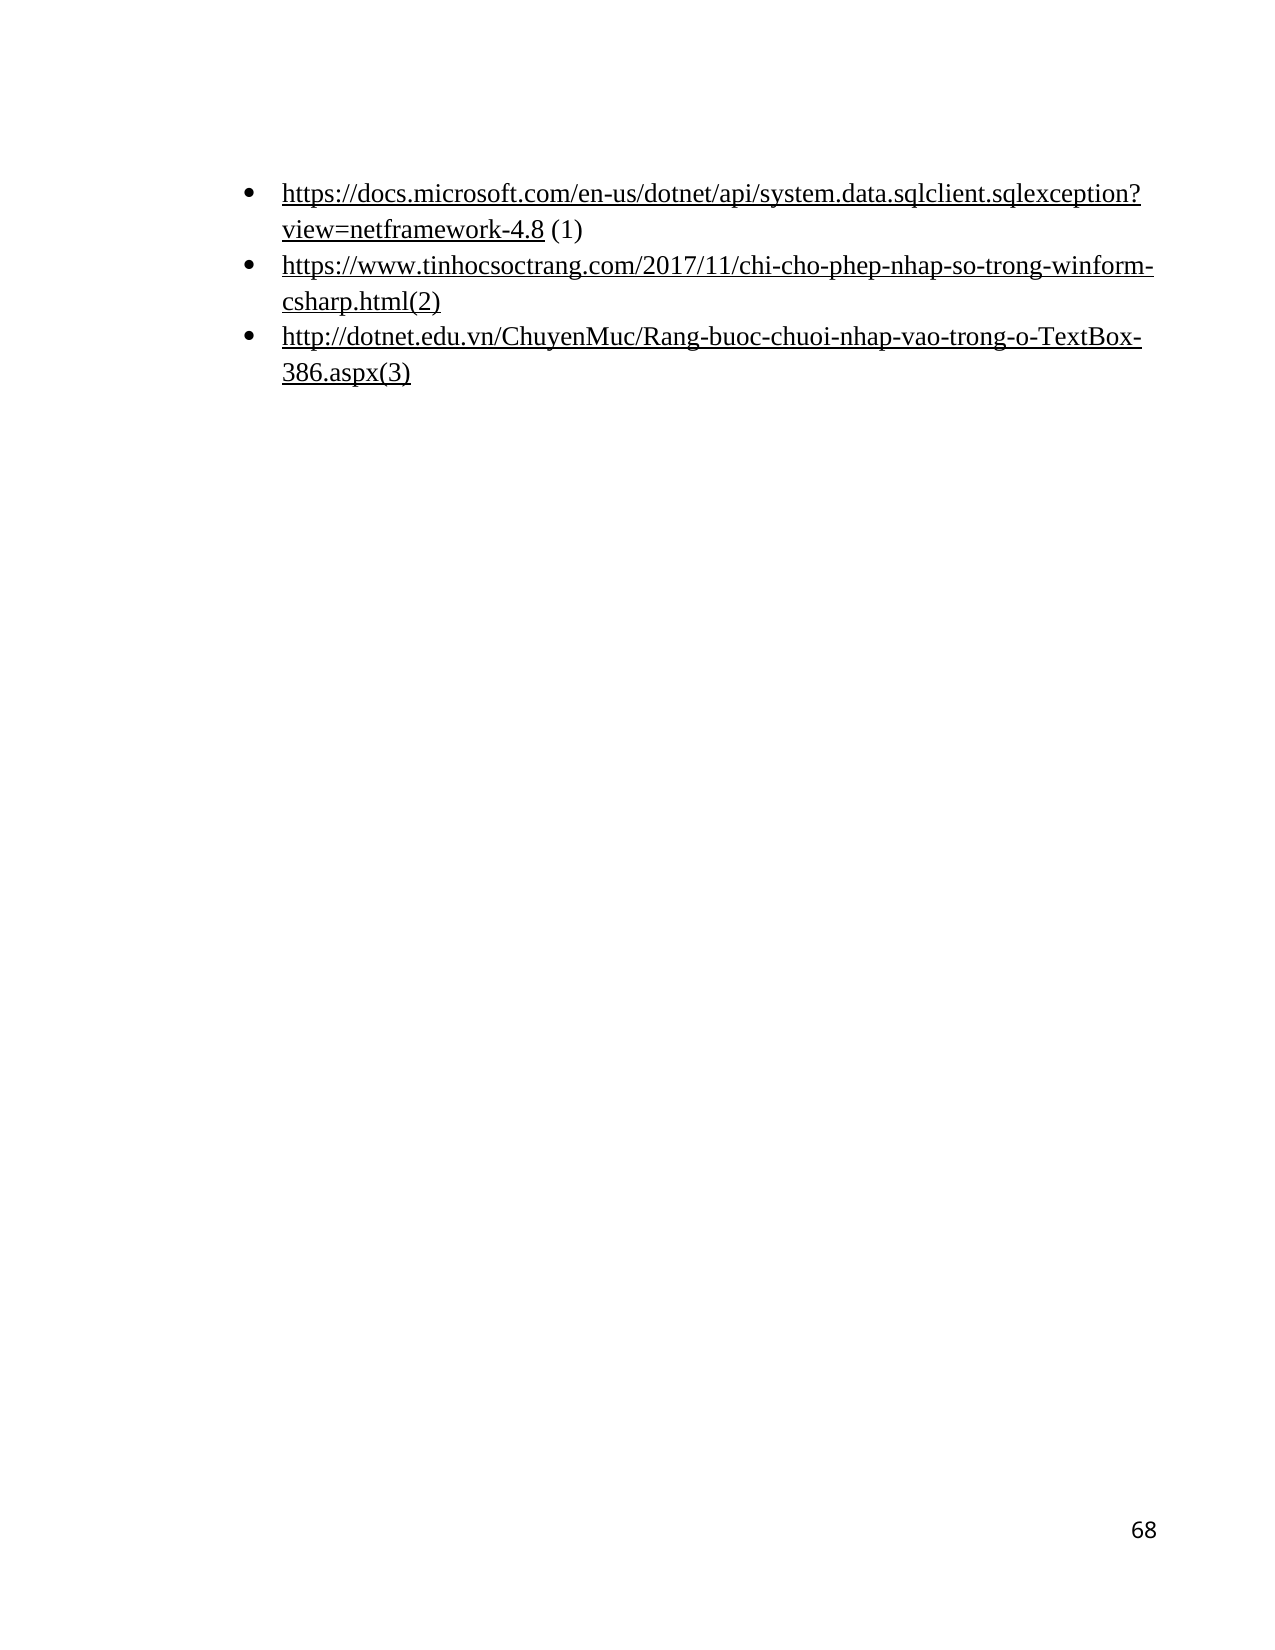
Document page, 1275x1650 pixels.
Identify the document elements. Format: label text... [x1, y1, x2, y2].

list https://docs.microsoft.com/en-us/dotnet/api/system.data.sqlclient.sqlexception?view=netframework-4.8 (1) [244, 177, 1157, 244]
list http://dotnet.edu.vn/ChuyenMuc/Rang-buoc-chuoi-nhap-vao-trong-o-TextBox-386.aspx(3) [244, 320, 1157, 387]
list https://www.tinhocsoctrang.com/2017/11/chi-cho-phep-nhap-so-trong-winform-csharp.html(2) [244, 249, 1157, 316]
